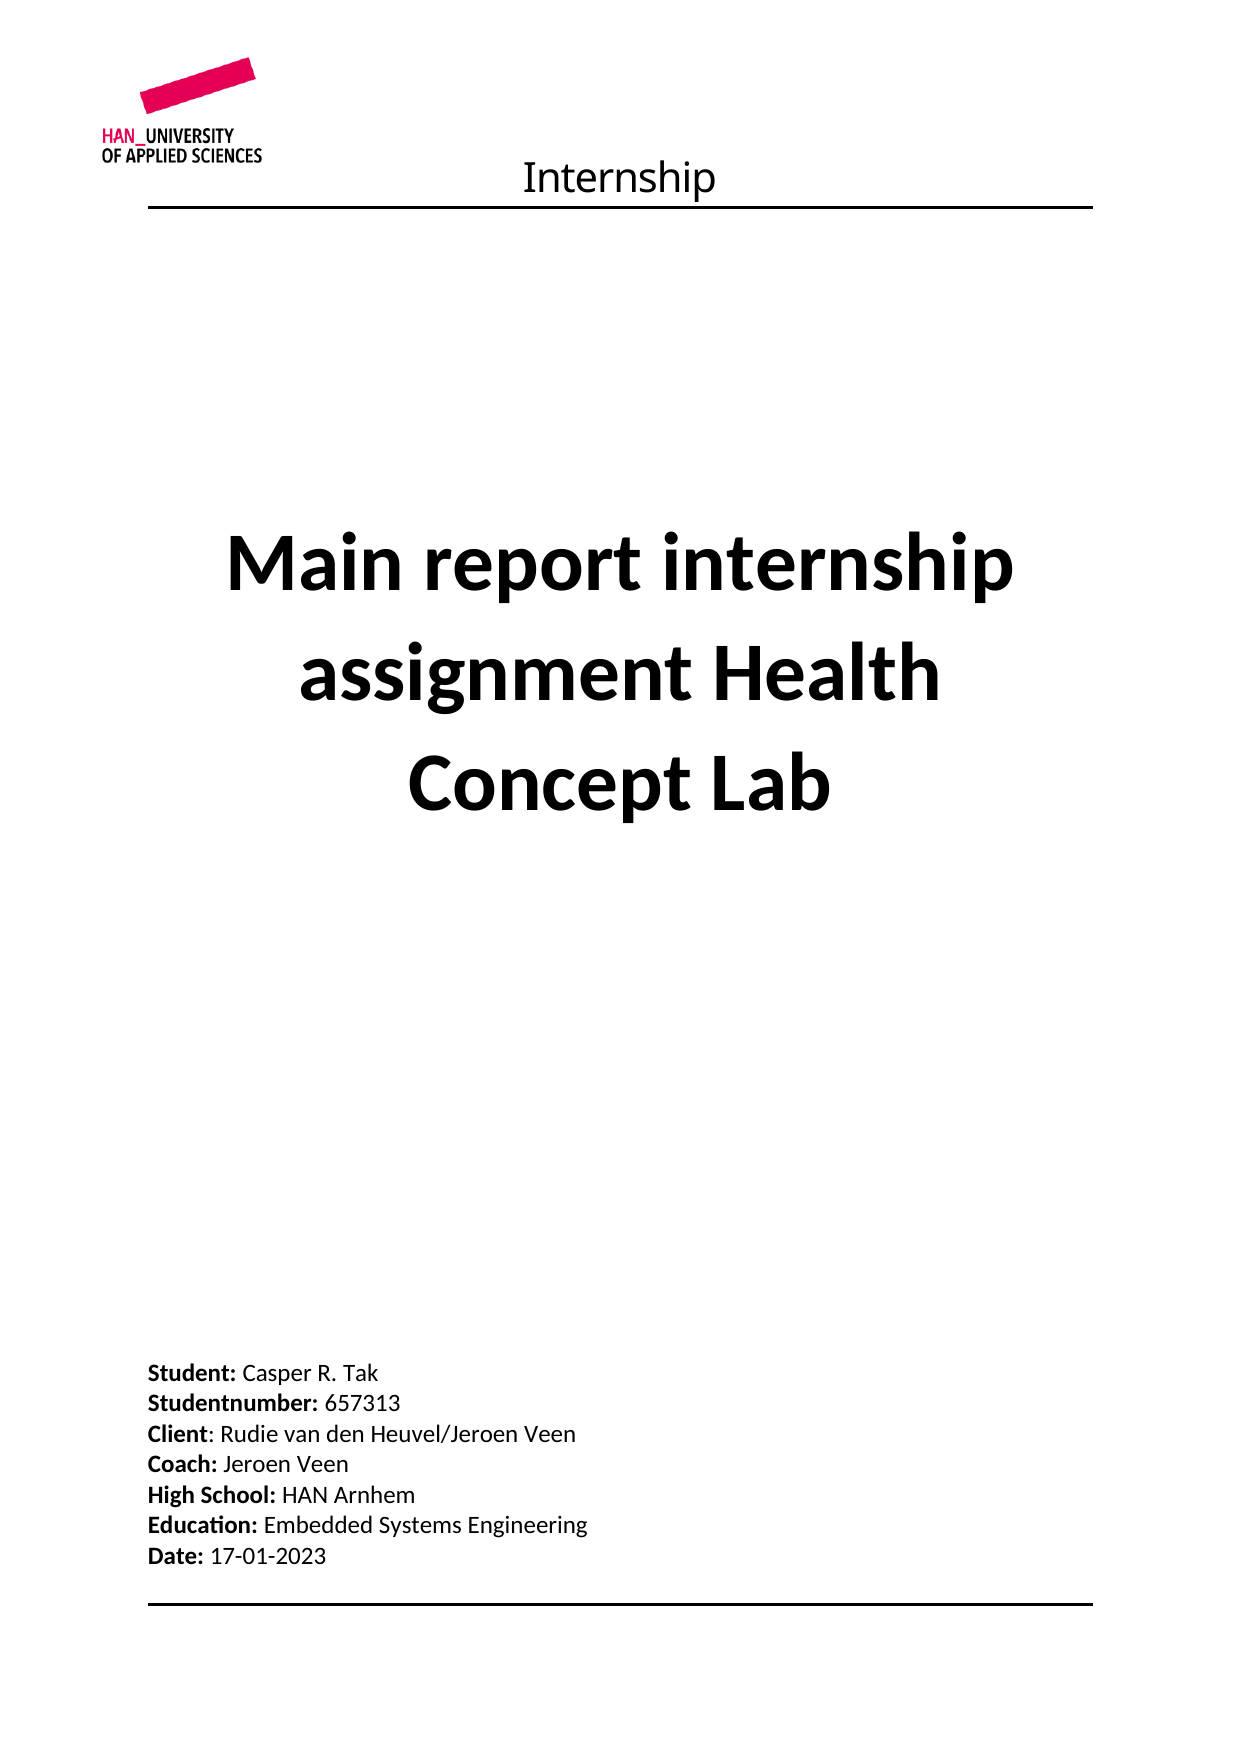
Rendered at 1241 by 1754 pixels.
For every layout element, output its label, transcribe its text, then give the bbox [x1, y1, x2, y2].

text High School: HAN Arnhem [148, 1479, 1093, 1509]
text Studentnumber: 657313 [148, 1387, 1093, 1418]
text Date: 17-01-2023 [148, 1540, 1093, 1571]
text Student: Casper R. Tak [148, 1357, 1093, 1387]
text Coach: Jeroen Veen [148, 1448, 1093, 1479]
picture [72, 26, 292, 193]
text Main report internship assignment Health Concept Lab [148, 509, 1093, 831]
text Education: Embedded Systems Engineering [148, 1509, 1093, 1540]
text Client: Rudie van den Heuvel/Jeroen Veen [148, 1418, 1093, 1448]
title Internship [148, 148, 1093, 206]
